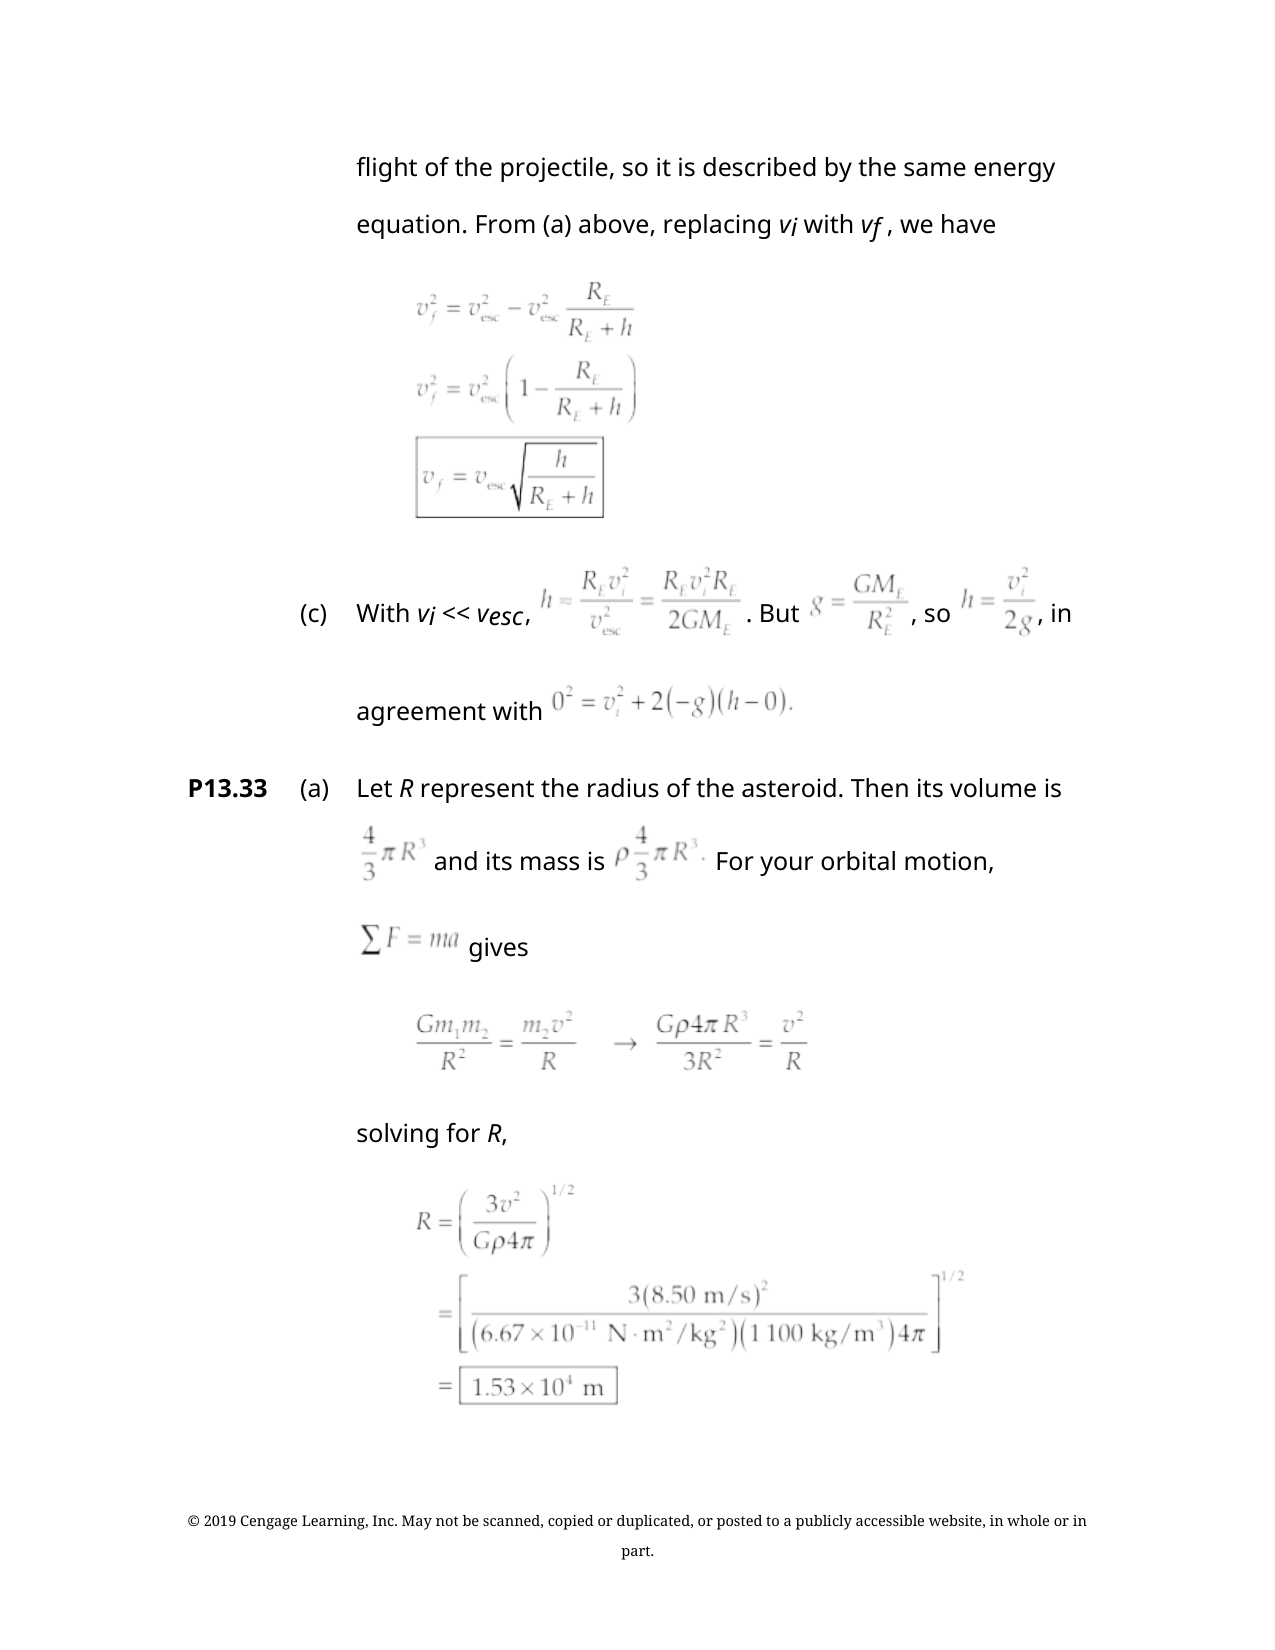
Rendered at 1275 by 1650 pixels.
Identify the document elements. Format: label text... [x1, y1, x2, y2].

text (c) With vi << vesc, . But , so , in agreement with [187, 562, 1087, 741]
text P13.33 (a) Let R represent the radius of the asteroid. Then its volume is and its mass is For your orbital motion, gives [187, 771, 1087, 976]
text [187, 150, 1087, 244]
text solving for R, [187, 1116, 1087, 1150]
